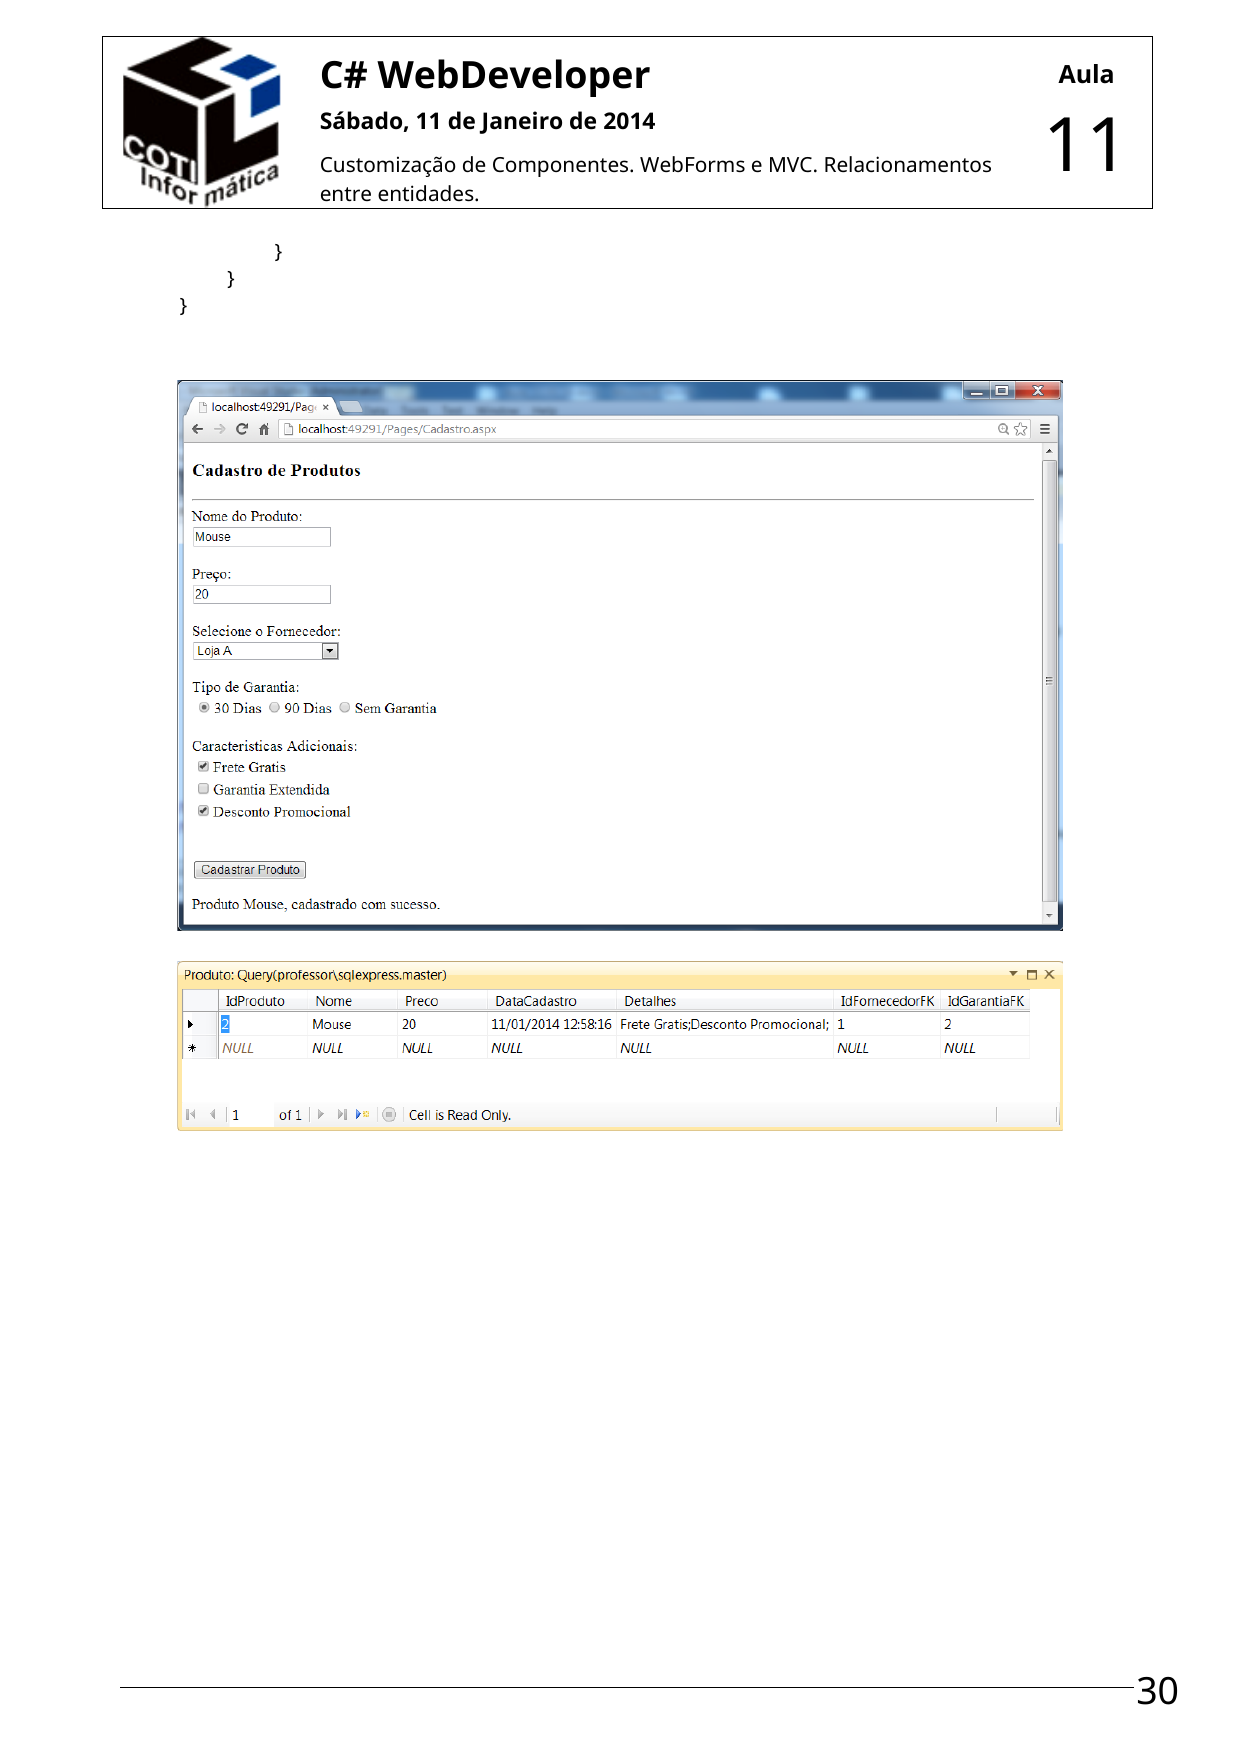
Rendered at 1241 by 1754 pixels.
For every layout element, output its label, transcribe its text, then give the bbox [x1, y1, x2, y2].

text } [177, 237, 1063, 264]
text } [177, 291, 1063, 318]
picture [177, 961, 1063, 1131]
text } [177, 264, 1063, 291]
picture [177, 380, 1063, 931]
